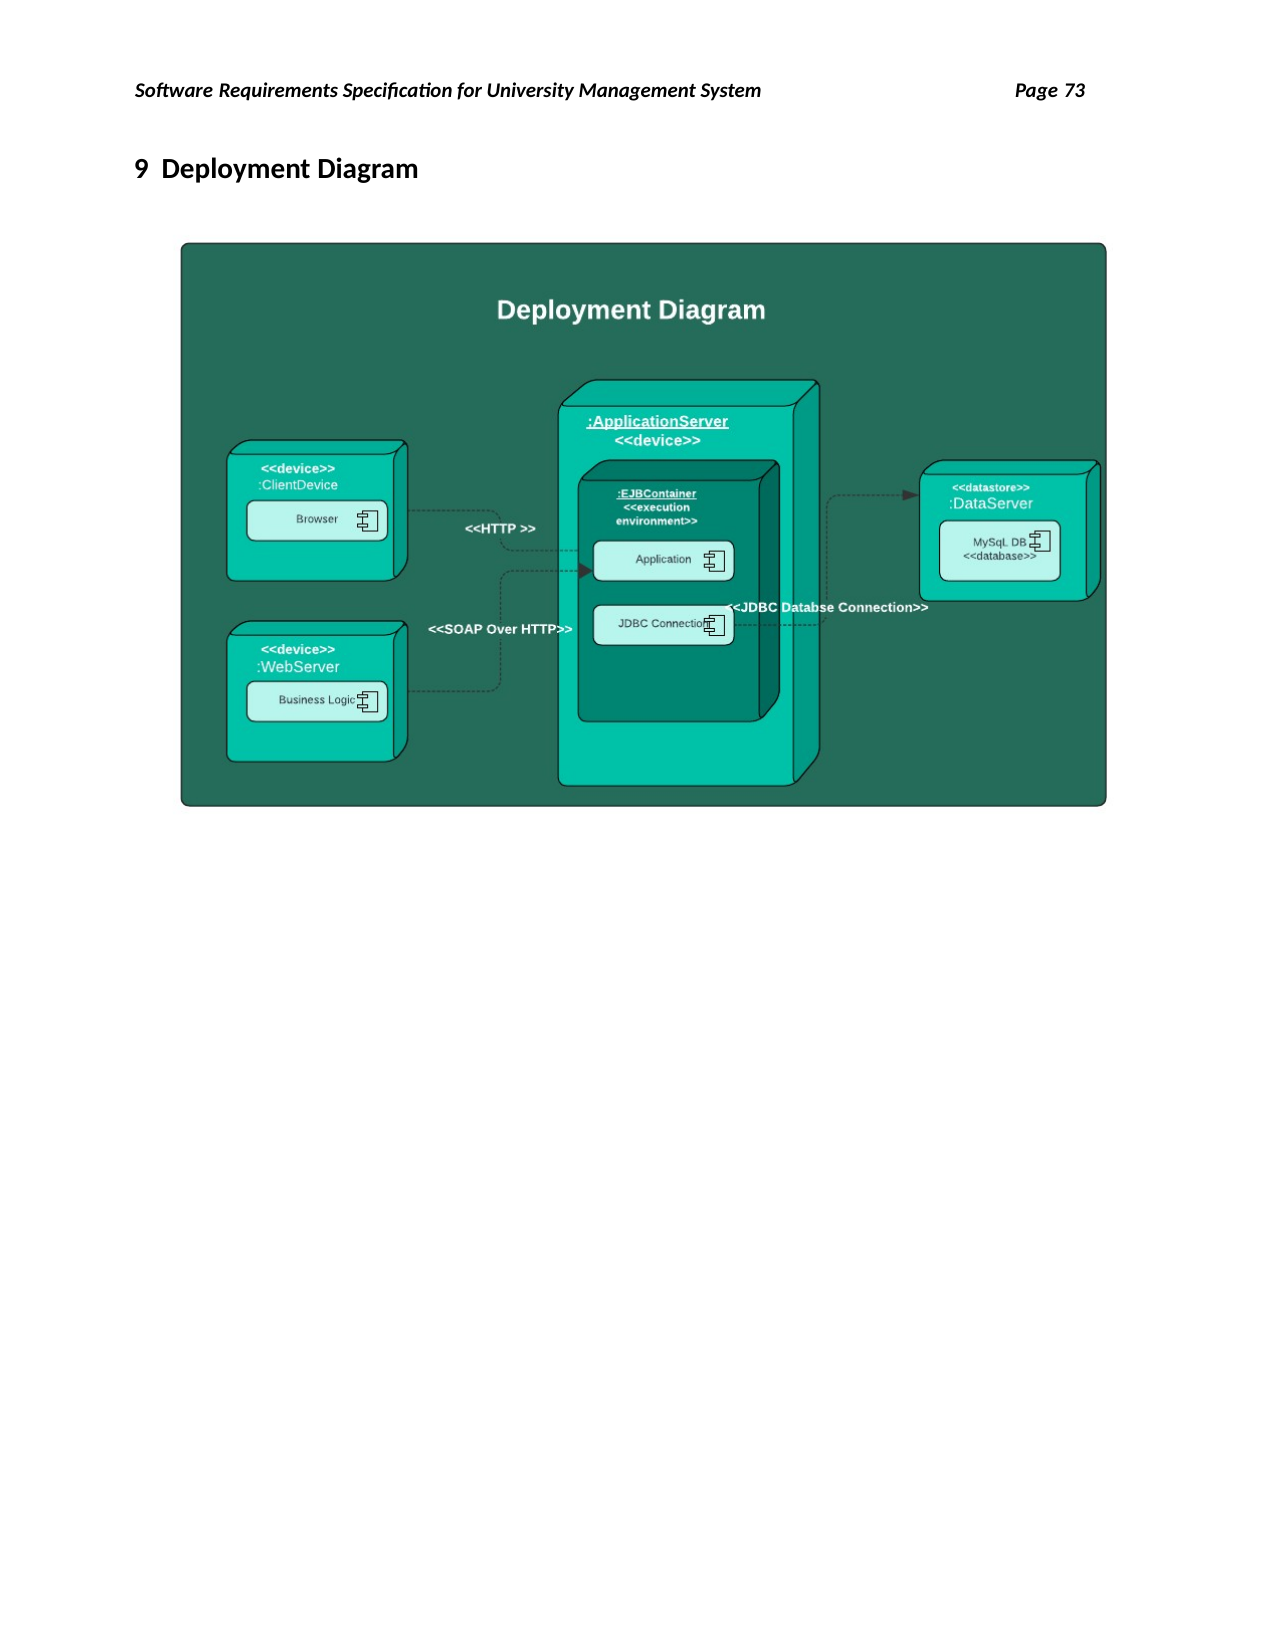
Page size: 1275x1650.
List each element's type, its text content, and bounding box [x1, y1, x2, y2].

picture [141, 203, 1146, 846]
subtitle 9 Deployment Diagram [133, 150, 1148, 186]
